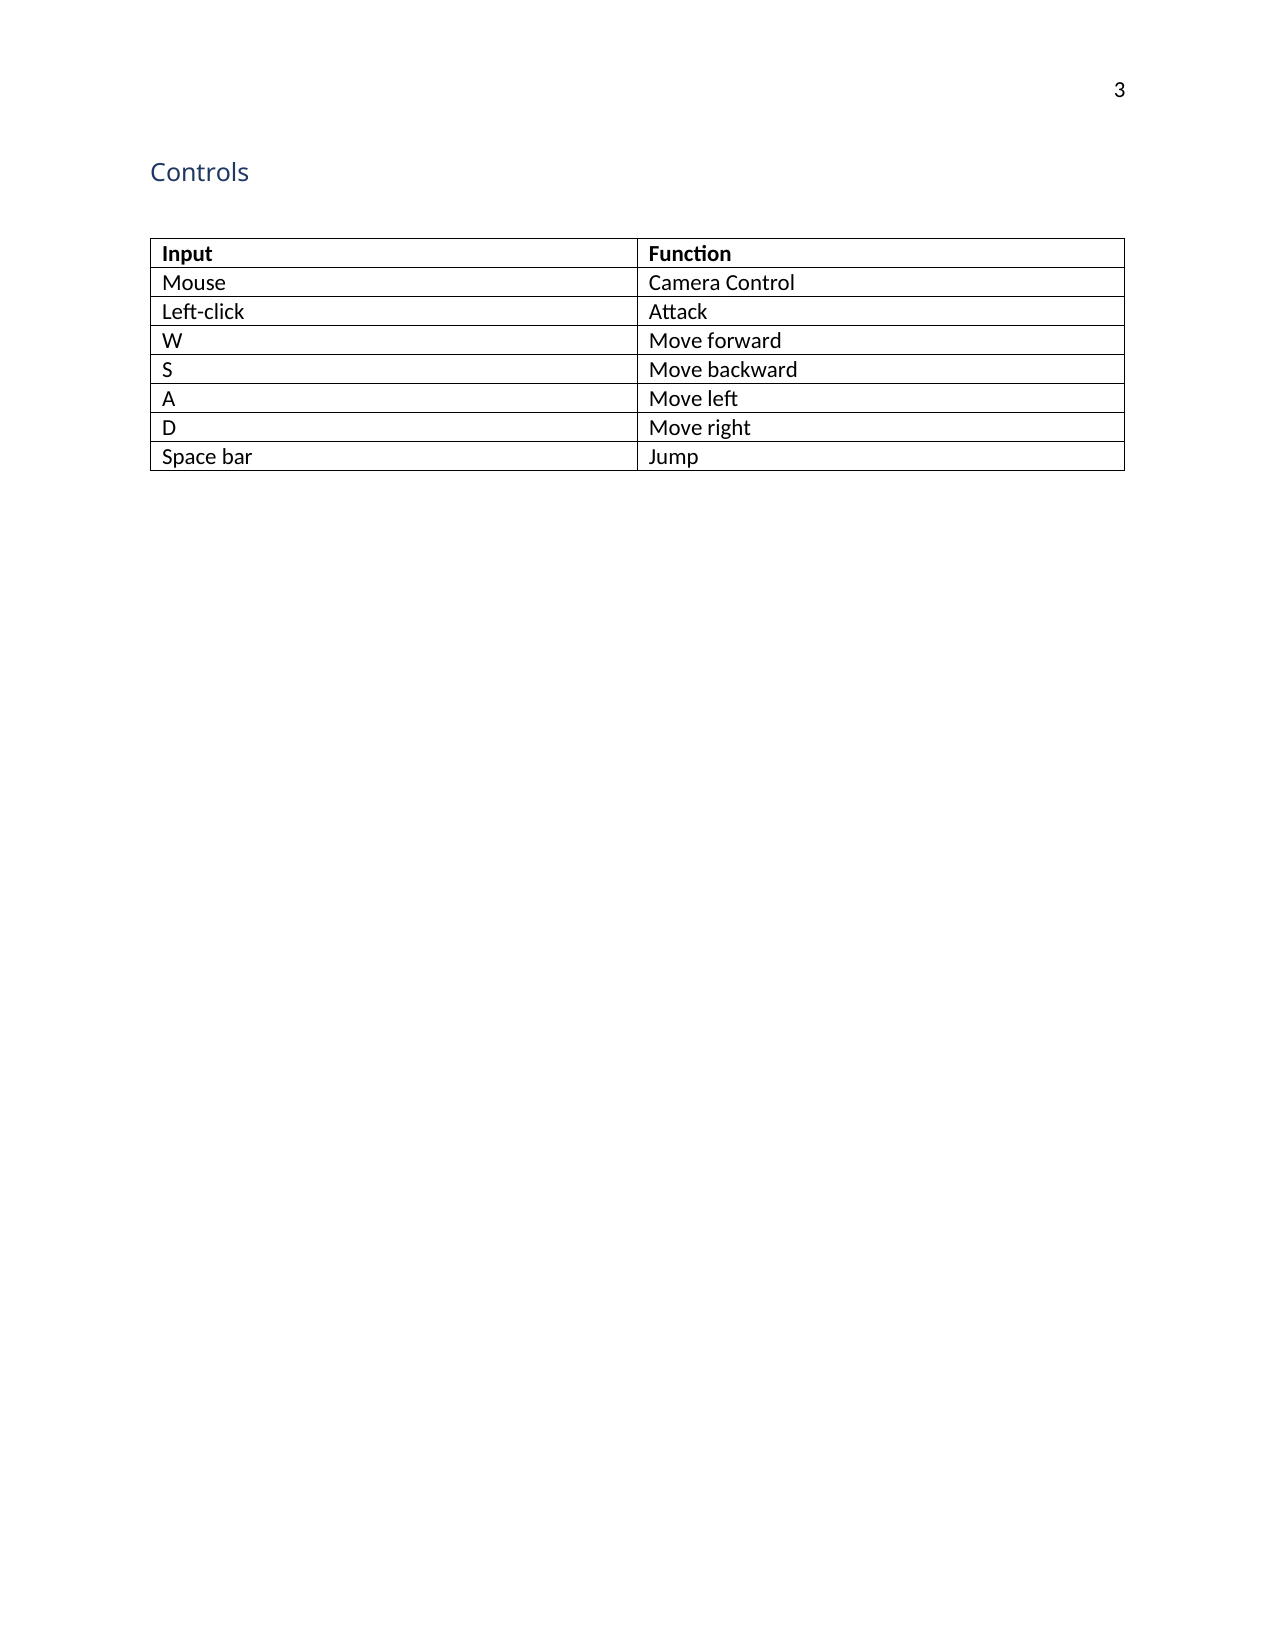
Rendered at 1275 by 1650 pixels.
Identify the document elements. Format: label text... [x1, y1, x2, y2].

table_header Input [151, 239, 637, 267]
table_cell Move forward [638, 326, 1124, 354]
table_cell Space bar [151, 442, 637, 470]
table_cell S [151, 355, 637, 383]
table_cell D [151, 413, 637, 441]
table_cell Left-click [151, 297, 637, 325]
table_cell Camera Control [638, 268, 1124, 296]
table_header Function [638, 239, 1124, 267]
table_cell Move right [638, 413, 1124, 441]
table_cell A [151, 384, 637, 412]
table_cell Attack [638, 297, 1124, 325]
subtitle Controls [150, 154, 1125, 188]
table_cell Move left [638, 384, 1124, 412]
table_cell Mouse [151, 268, 637, 296]
table_cell W [151, 326, 637, 354]
table_cell Jump [638, 442, 1124, 470]
table_cell Move backward [638, 355, 1124, 383]
